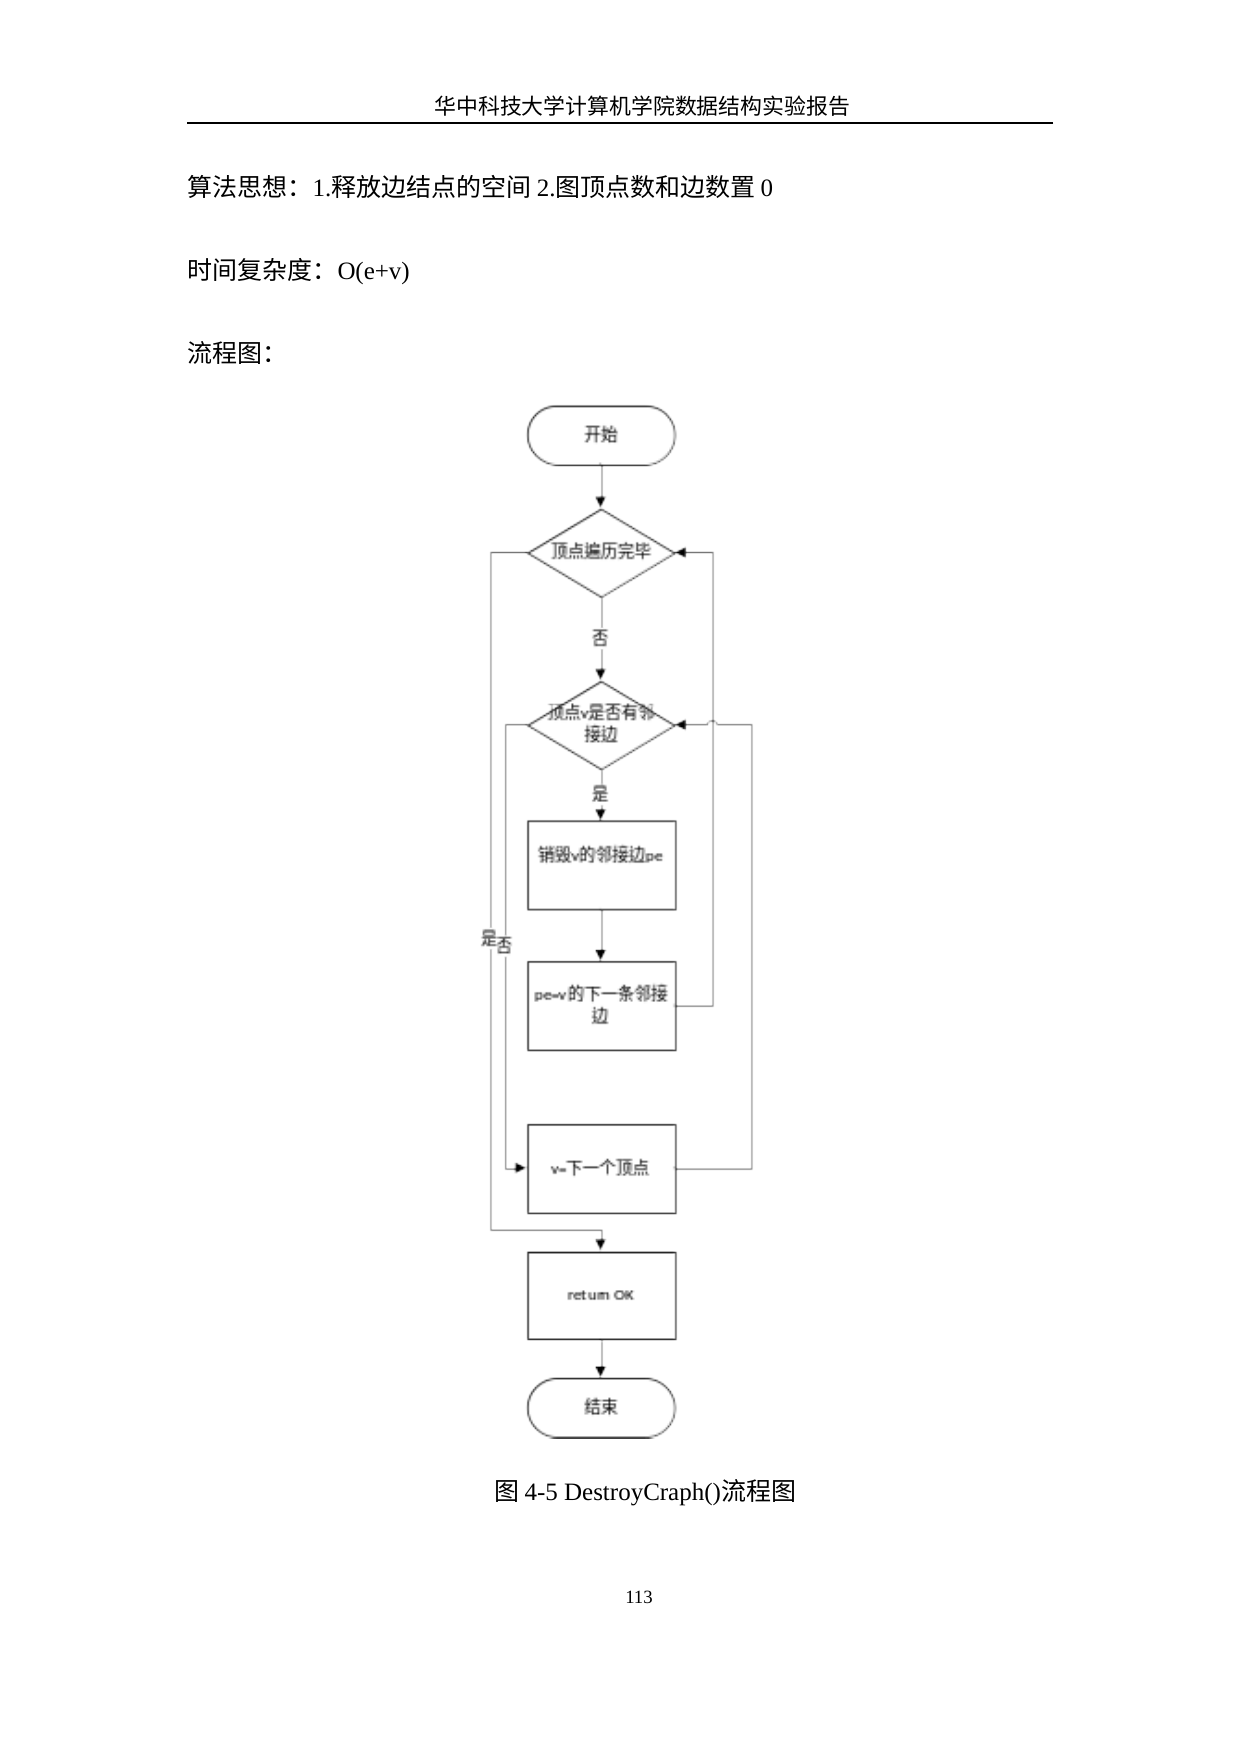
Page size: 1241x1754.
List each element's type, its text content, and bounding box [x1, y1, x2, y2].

text 算法思想：1.释放边结点的空间 2.图顶点数和边数置0 [187, 153, 1053, 218]
text 时间复杂度：O(e+v) [187, 236, 1053, 301]
text 流程图： [187, 319, 1053, 384]
text 图4-5 DestroyCraph()流程图 [187, 1457, 1053, 1522]
